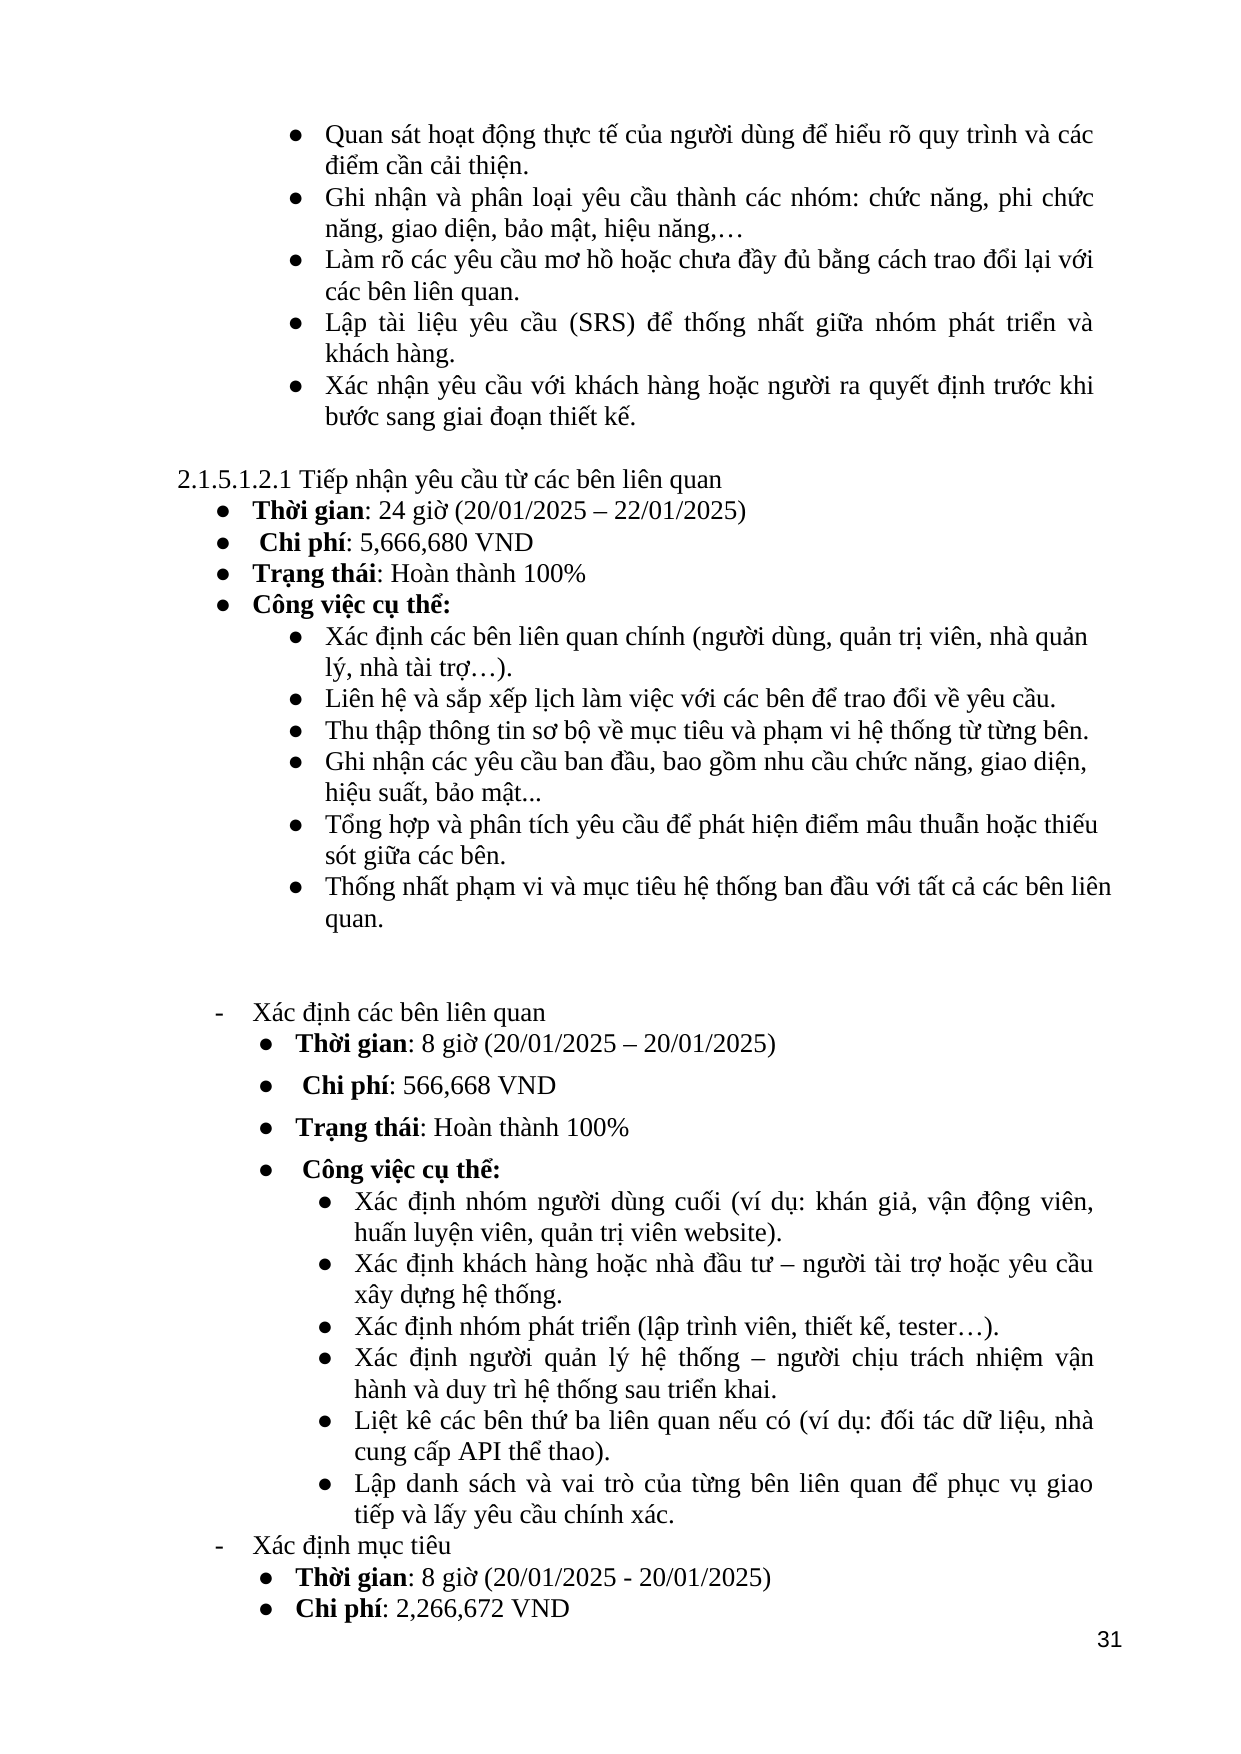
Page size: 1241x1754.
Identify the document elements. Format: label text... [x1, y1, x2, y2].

list Chi phí: 2,266,672 VND [258, 1592, 1095, 1623]
list Làm rõ các yêu cầu mơ hồ hoặc chưa đầy đủ bằng cách trao đổi lại với các bên liên quan. [287, 243, 1095, 306]
list Thu thập thông tin sơ bộ về mục tiêu và phạm vi hệ thống từ từng bên. [287, 714, 1122, 745]
list Thống nhất phạm vi và mục tiêu hệ thống ban đầu với tất cả các bên liên quan. [287, 871, 1122, 933]
list Công việc cụ thể: [214, 588, 1122, 619]
list Ghi nhận các yêu cầu ban đầu, bao gồm nhu cầu chức năng, giao diện, hiệu suất, bảo mật... [287, 745, 1122, 808]
list Lập danh sách và vai trò của từng bên liên quan để phục vụ giao tiếp và lấy yêu cầu chính xác. [317, 1467, 1095, 1529]
list Liệt kê các bên thứ ba liên quan nếu có (ví dụ: đối tác dữ liệu, nhà cung cấp API thể thao). [317, 1404, 1095, 1467]
list Xác nhận yêu cầu với khách hàng hoặc người ra quyết định trước khi bước sang giai đoạn thiết kế. [287, 369, 1095, 431]
list Ghi nhận và phân loại yêu cầu thành các nhóm: chức năng, phi chức năng, giao diện, bảo mật, hiệu năng,… [287, 181, 1095, 243]
list Chi phí: 5,666,680 VND [214, 526, 1122, 557]
list Xác định các bên liên quan [214, 996, 1095, 1027]
list Trạng thái: Hoàn thành 100% [258, 1111, 1122, 1142]
list Xác định mục tiêu [214, 1529, 1095, 1561]
text 2.1.5.1.2.1 Tiếp nhận yêu cầu từ các bên liên quan [177, 463, 1095, 494]
list Thời gian: 8 giờ (20/01/2025 - 20/01/2025) [258, 1561, 1095, 1592]
list Tổng hợp và phân tích yêu cầu để phát hiện điểm mâu thuẫn hoặc thiếu sót giữa các bên. [287, 808, 1122, 870]
list Quan sát hoạt động thực tế của người dùng để hiểu rõ quy trình và các điểm cần cải thiện. [287, 118, 1095, 181]
list Thời gian: 8 giờ (20/01/2025 – 20/01/2025) [258, 1027, 1122, 1058]
list Xác định người quản lý hệ thống – người chịu trách nhiệm vận hành và duy trì hệ thống sau triển khai. [317, 1341, 1095, 1404]
list Xác định các bên liên quan chính (người dùng, quản trị viên, nhà quản lý, nhà tài trợ…). [287, 620, 1122, 682]
list Xác định nhóm phát triển (lập trình viên, thiết kế, tester…). [317, 1310, 1095, 1341]
list Liên hệ và sắp xếp lịch làm việc với các bên để trao đổi về yêu cầu. [287, 682, 1122, 713]
list Xác định nhóm người dùng cuối (ví dụ: khán giả, vận động viên, huấn luyện viên, quản trị viên website). [317, 1184, 1095, 1247]
list Chi phí: 566,668 VND [258, 1069, 1122, 1100]
list Thời gian: 24 giờ (20/01/2025 – 22/01/2025) [214, 494, 1122, 525]
list Lập tài liệu yêu cầu (SRS) để thống nhất giữa nhóm phát triển và khách hàng. [287, 306, 1095, 369]
list Công việc cụ thể: [258, 1153, 1095, 1184]
list Xác định khách hàng hoặc nhà đầu tư – người tài trợ hoặc yêu cầu xây dựng hệ thống. [317, 1247, 1095, 1310]
list Trạng thái: Hoàn thành 100% [214, 557, 1122, 588]
